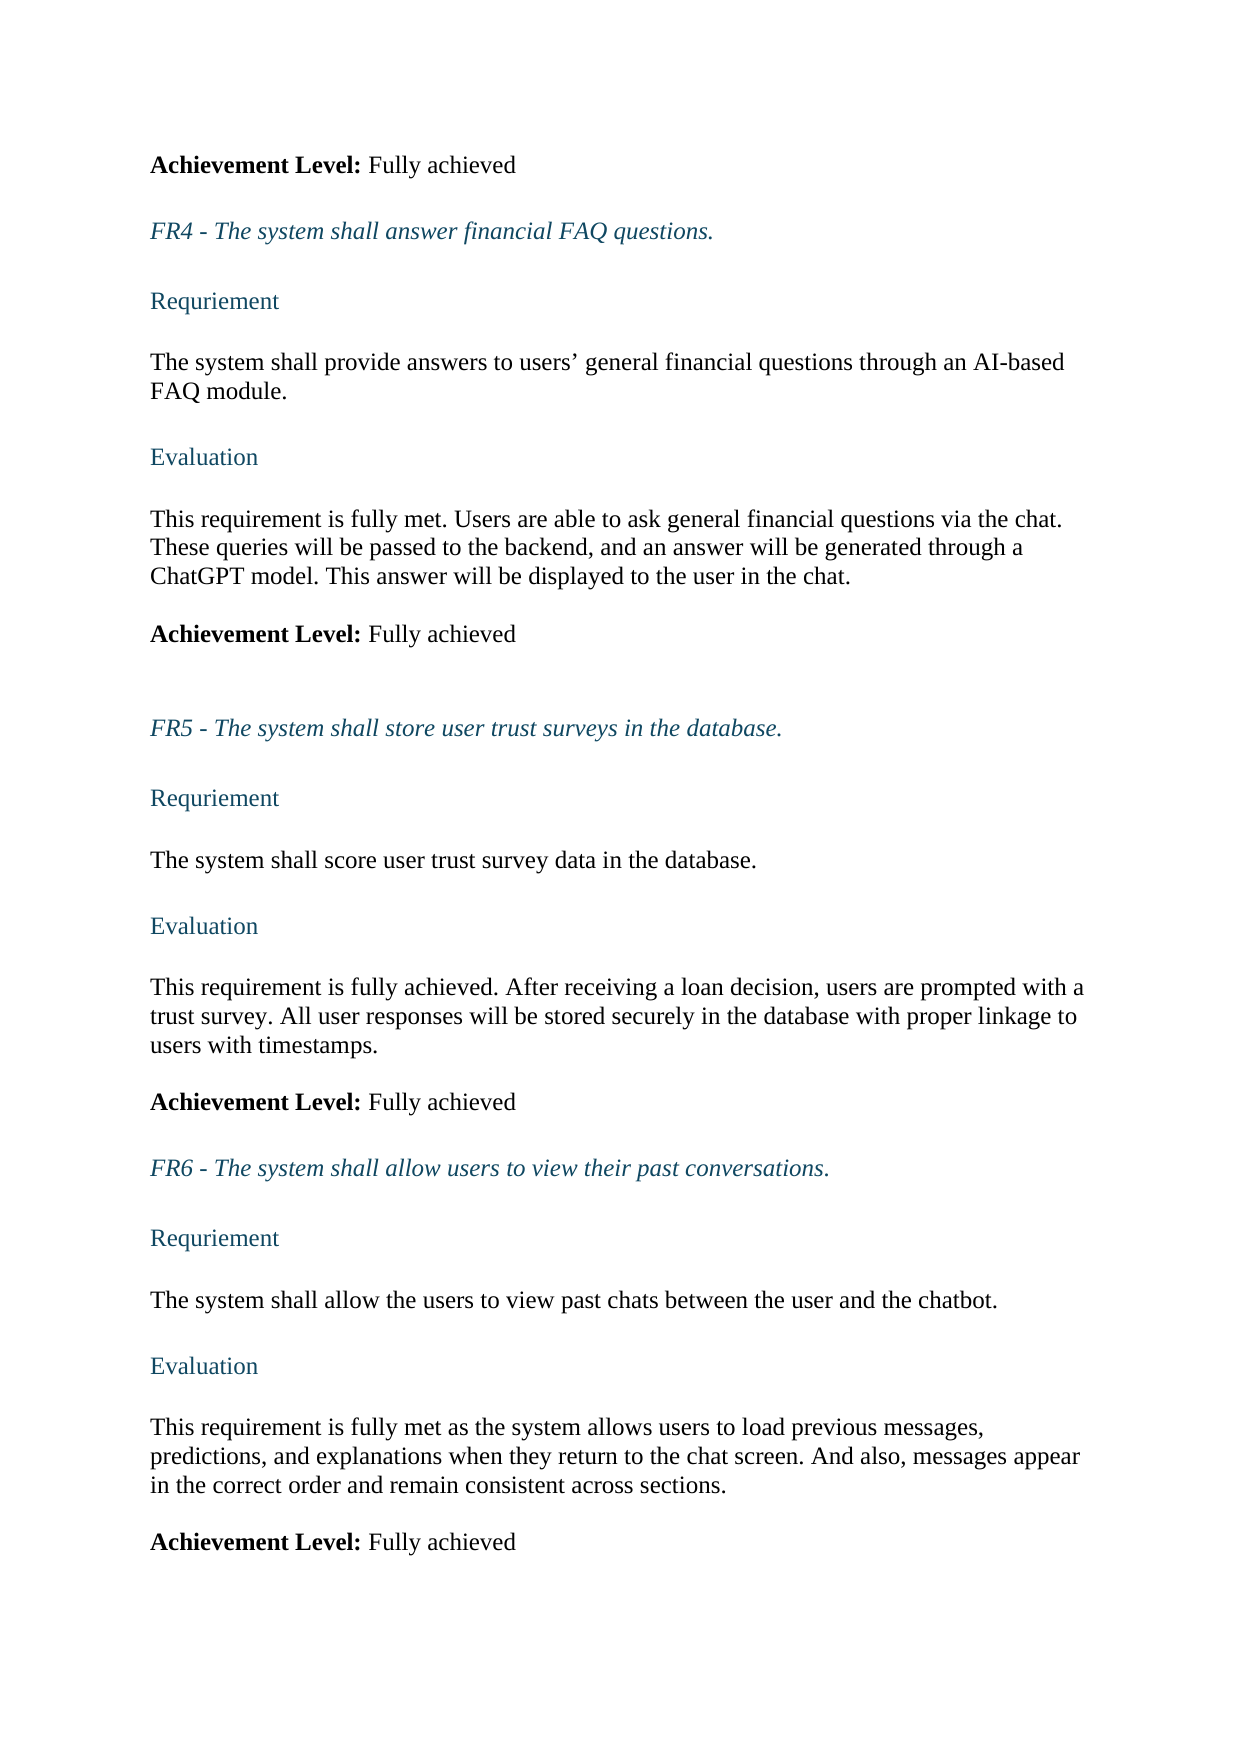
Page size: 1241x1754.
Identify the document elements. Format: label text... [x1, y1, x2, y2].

text Achievement Level: Fully achieved [150, 1527, 1090, 1556]
subtitle Requriement [150, 286, 1090, 314]
text This requirement is fully met as the system allows users to load previous messages, predictions, and explanations when they return to the chat screen. And also, messages appear in the correct order and remain consistent across sections. [150, 1412, 1090, 1499]
text Achievement Level: Fully achieved [150, 619, 1090, 647]
subtitle Evaluation [150, 1351, 1090, 1379]
text The system shall score user trust survey data in the database. [150, 845, 1090, 874]
text The system shall provide answers to users’ general financial questions through an AI-based FAQ module. [150, 347, 1090, 405]
subtitle Evaluation [150, 911, 1090, 939]
subtitle Requriement [150, 783, 1090, 812]
text Achievement Level: Fully achieved [150, 1087, 1090, 1116]
subtitle Requriement [150, 1223, 1090, 1252]
subtitle FR5 - The system shall store user trust surveys in the database. [150, 713, 1090, 742]
text This requirement is fully met. Users are able to ask general financial questions via the chat. These queries will be passed to the backend, and an answer will be generated through a ChatGPT model. This answer will be displayed to the user in the chat. [150, 504, 1090, 590]
subtitle FR6 - The system shall allow users to view their past conversations. [150, 1153, 1090, 1182]
text This requirement is fully achieved. After receiving a loan decision, users are prompted with a trust survey. All user responses will be stored securely in the database with proper linkage to users with timestamps. [150, 972, 1090, 1059]
subtitle FR4 - The system shall answer financial FAQ questions. [150, 216, 1090, 244]
text Achievement Level: Fully achieved [150, 150, 1090, 179]
text The system shall allow the users to view past chats between the user and the chatbot. [150, 1285, 1090, 1314]
subtitle Evaluation [150, 442, 1090, 471]
